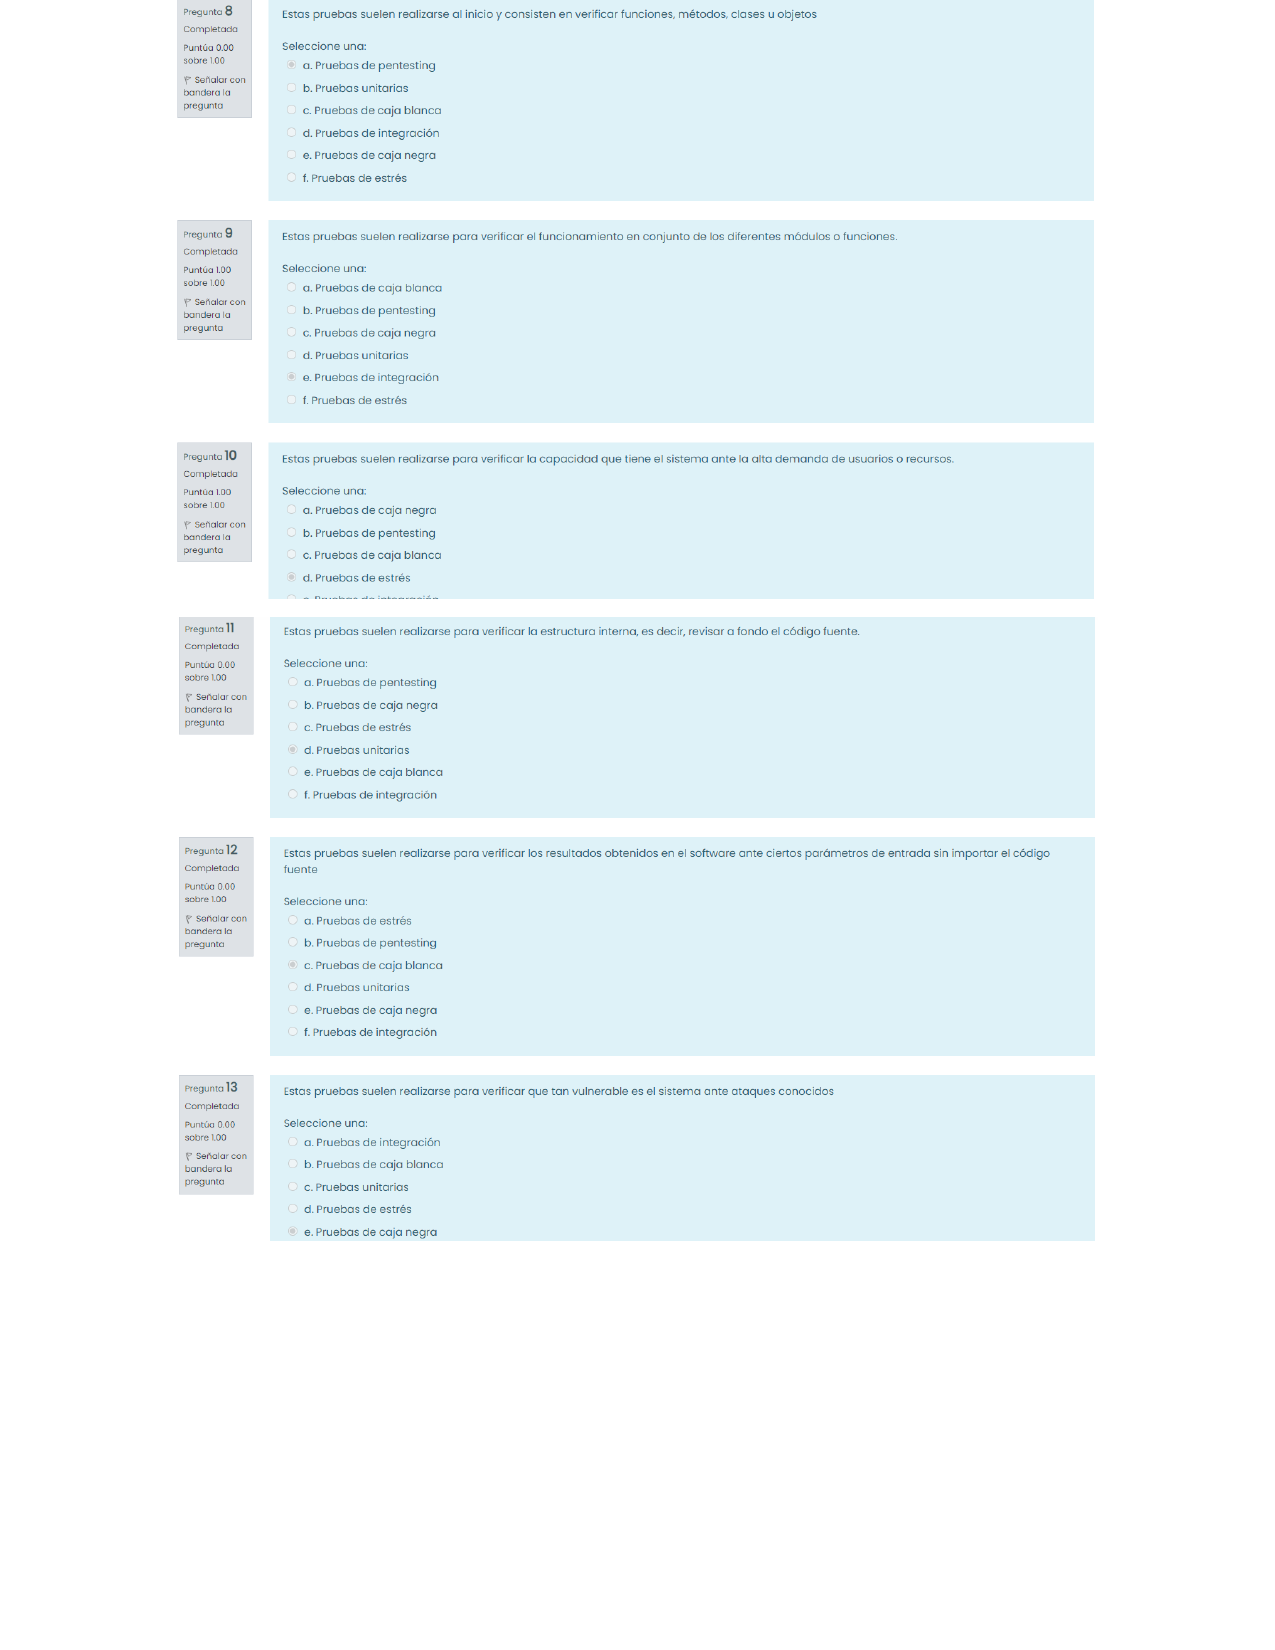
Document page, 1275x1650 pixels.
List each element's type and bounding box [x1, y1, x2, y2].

picture [177, 617, 1098, 1241]
picture [177, 0, 1098, 599]
